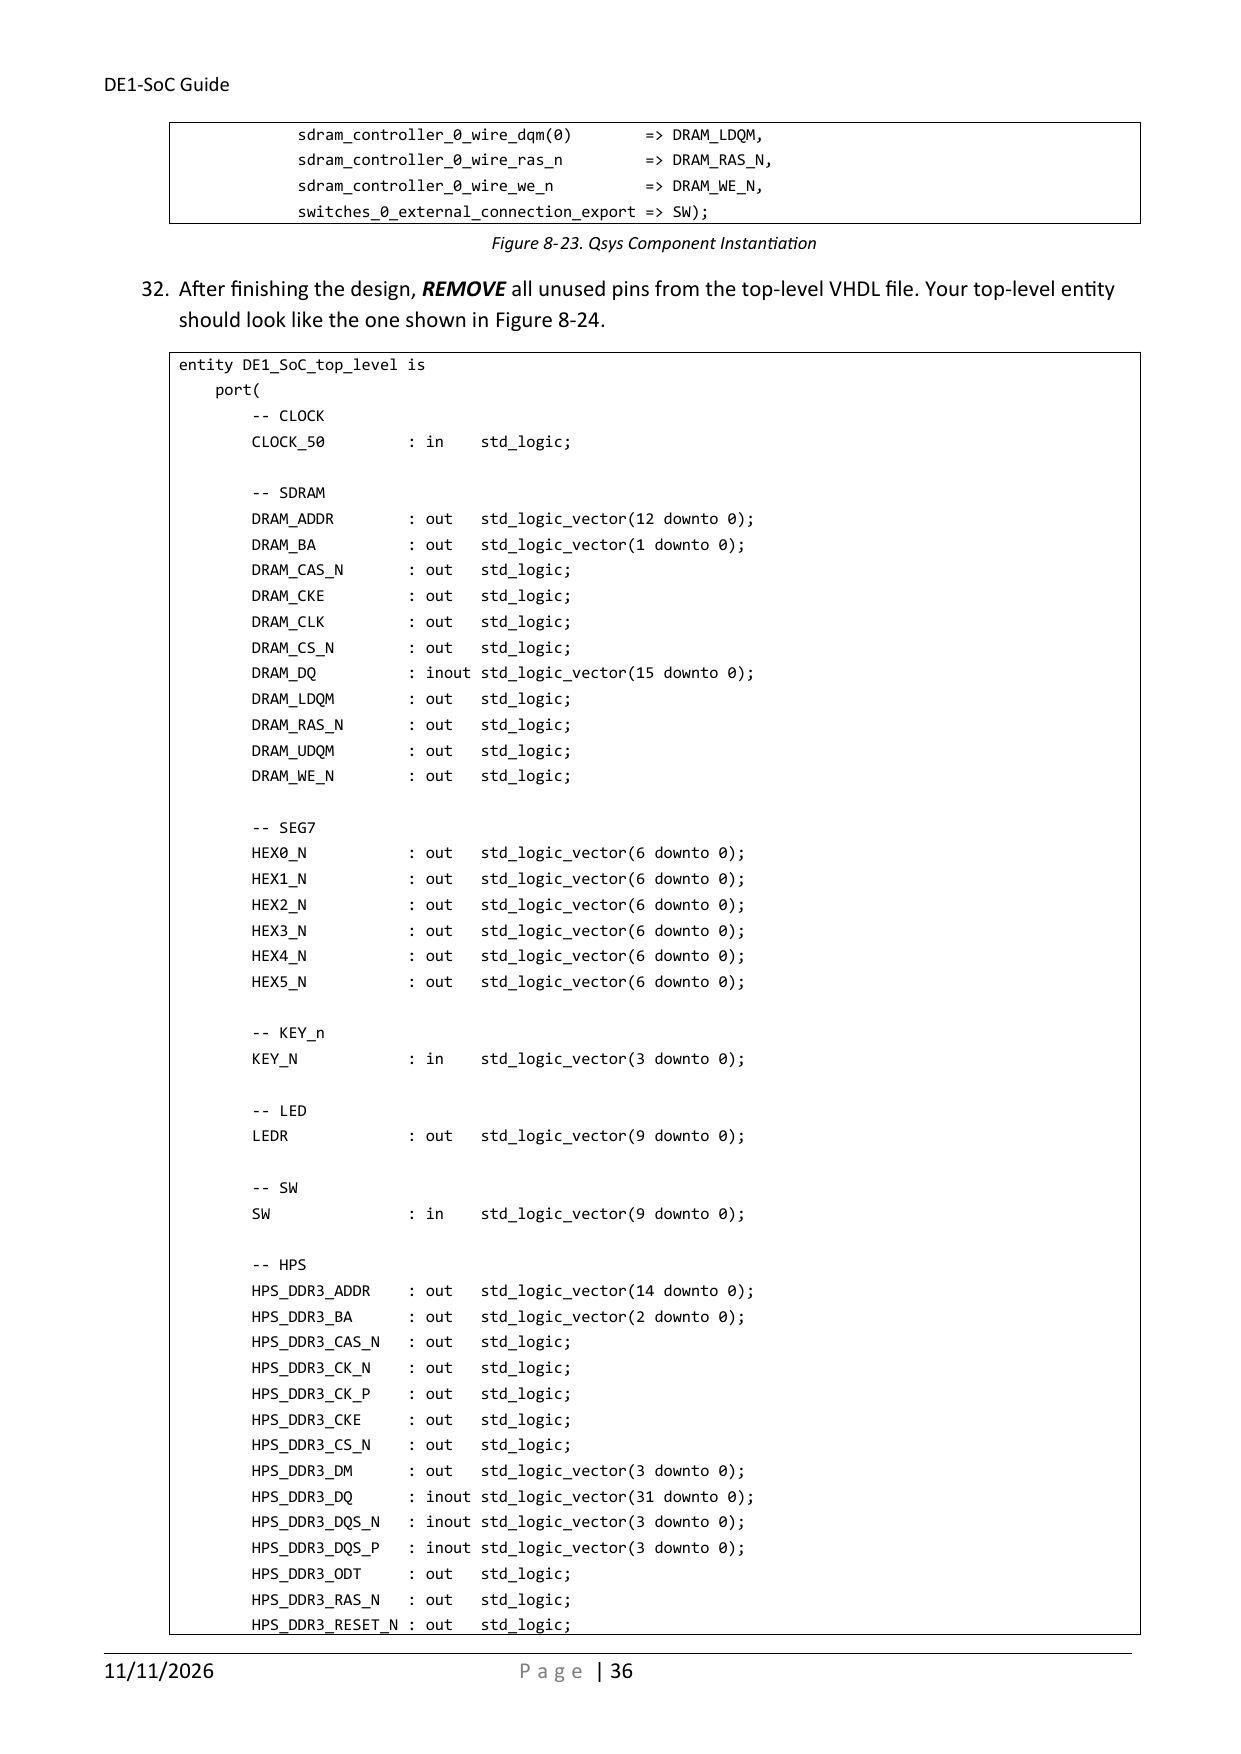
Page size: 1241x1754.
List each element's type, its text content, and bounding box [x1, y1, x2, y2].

text HPS_DDR3_CKE : out std_logic; [170, 1407, 1140, 1429]
text CLOCK_50 : in std_logic; [170, 429, 1140, 451]
text -- SEG7 [170, 815, 1140, 837]
text sdram_controller_0_wire_dqm(0) => DRAM_LDQM, [170, 123, 1140, 144]
text HPS_DDR3_ADDR : out std_logic_vector(14 downto 0); [170, 1278, 1140, 1301]
text HPS_DDR3_ODT : out std_logic; [170, 1561, 1140, 1583]
text HEX4_N : out std_logic_vector(6 downto 0); [170, 943, 1140, 966]
text -- CLOCK [170, 403, 1140, 426]
text HPS_DDR3_CS_N : out std_logic; [170, 1432, 1140, 1455]
text HPS_DDR3_DQS_P : inout std_logic_vector(3 downto 0); [170, 1535, 1140, 1558]
text HPS_DDR3_BA : out std_logic_vector(2 downto 0); [170, 1304, 1140, 1326]
text HPS_DDR3_RESET_N : out std_logic; [170, 1612, 1140, 1634]
text DRAM_WE_N : out std_logic; [170, 763, 1140, 786]
text LEDR : out std_logic_vector(9 downto 0); [170, 1123, 1140, 1146]
text HPS_DDR3_DQ : inout std_logic_vector(31 downto 0); [170, 1484, 1140, 1506]
text sdram_controller_0_wire_we_n => DRAM_WE_N, [170, 173, 1140, 196]
text HEX5_N : out std_logic_vector(6 downto 0); [170, 969, 1140, 992]
text DRAM_LDQM : out std_logic; [170, 686, 1140, 709]
text HPS_DDR3_CK_P : out std_logic; [170, 1381, 1140, 1403]
text switches_0_external_connection_export => SW); [170, 199, 1140, 223]
text -- SDRAM [170, 480, 1140, 503]
text DRAM_CS_N : out std_logic; [170, 635, 1140, 657]
text HPS_DDR3_CAS_N : out std_logic; [170, 1329, 1140, 1352]
text HEX1_N : out std_logic_vector(6 downto 0); [170, 866, 1140, 889]
text HPS_DDR3_DM : out std_logic_vector(3 downto 0); [170, 1458, 1140, 1481]
text -- LED [170, 1098, 1140, 1120]
text KEY_N : in std_logic_vector(3 downto 0); [170, 1046, 1140, 1069]
text HEX2_N : out std_logic_vector(6 downto 0); [170, 892, 1140, 914]
text -- HPS [170, 1252, 1140, 1275]
text HPS_DDR3_RAS_N : out std_logic; [170, 1587, 1140, 1609]
text -- KEY_n [170, 1021, 1140, 1043]
text HPS_DDR3_CK_N : out std_logic; [170, 1355, 1140, 1378]
text port( [170, 377, 1140, 400]
text entity DE1_SoC_top_level is [170, 353, 1140, 374]
text HPS_DDR3_DQS_N : inout std_logic_vector(3 downto 0); [170, 1509, 1140, 1532]
text sdram_controller_0_wire_ras_n => DRAM_RAS_N, [170, 147, 1140, 170]
text DRAM_RAS_N : out std_logic; [170, 712, 1140, 734]
text DRAM_UDQM : out std_logic; [170, 738, 1140, 760]
text HEX0_N : out std_logic_vector(6 downto 0); [170, 841, 1140, 863]
text DRAM_CKE : out std_logic; [170, 583, 1140, 606]
text DRAM_DQ : inout std_logic_vector(15 downto 0); [170, 660, 1140, 683]
text DRAM_BA : out std_logic_vector(1 downto 0); [170, 532, 1140, 554]
text SW : in std_logic_vector(9 downto 0); [170, 1201, 1140, 1223]
text DRAM_CLK : out std_logic; [170, 609, 1140, 632]
text DRAM_ADDR : out std_logic_vector(12 downto 0); [170, 506, 1140, 529]
text DRAM_CAS_N : out std_logic; [170, 557, 1140, 580]
text HEX3_N : out std_logic_vector(6 downto 0); [170, 918, 1140, 940]
text -- SW [170, 1175, 1140, 1198]
